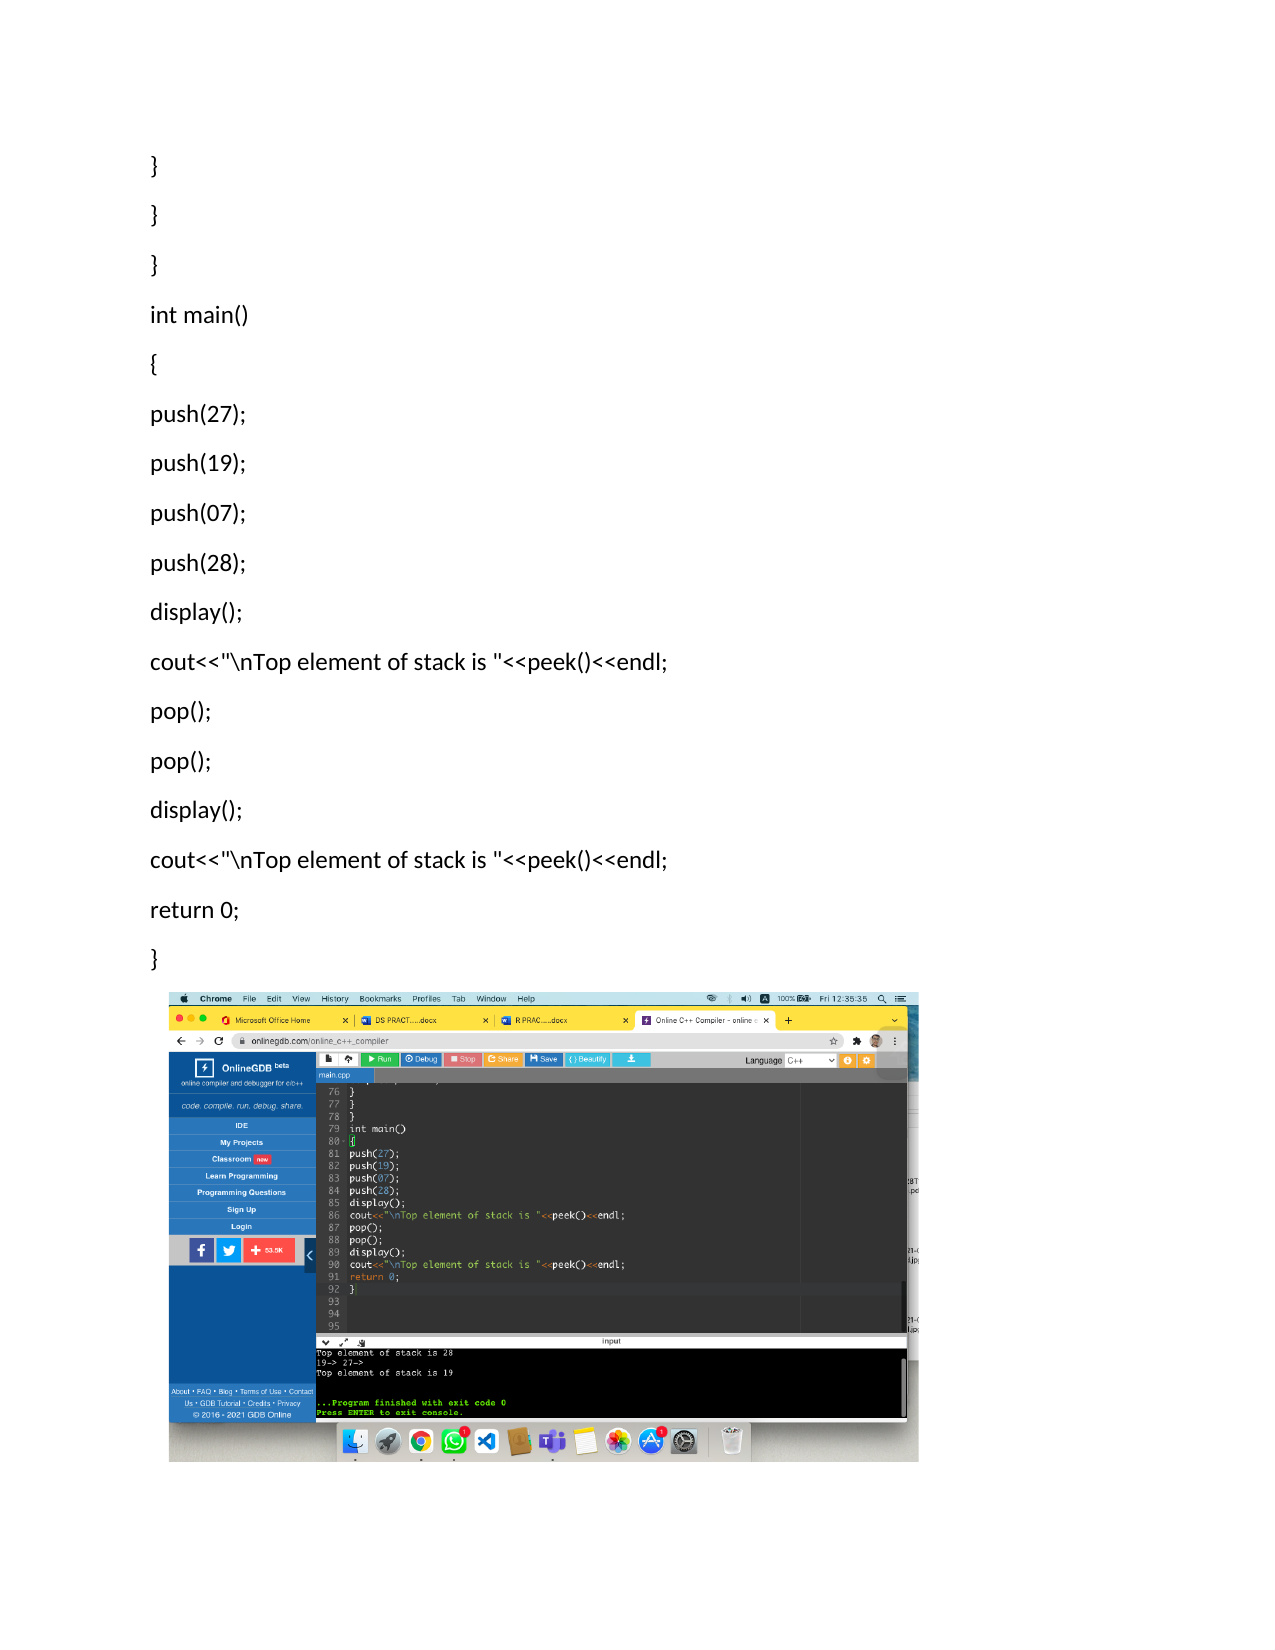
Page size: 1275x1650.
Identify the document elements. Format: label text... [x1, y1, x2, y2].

text { [150, 348, 1125, 379]
text push(27); [150, 398, 1125, 428]
text display(); [150, 596, 1125, 627]
text push(19); [150, 447, 1125, 478]
text cout<<"\nTop element of stack is "<<peek()<<endl; [150, 844, 1125, 875]
text } [150, 199, 1125, 230]
text pop(); [150, 695, 1125, 726]
text int main() [150, 299, 1125, 329]
text push(28); [150, 547, 1125, 577]
text return 0; [150, 894, 1125, 924]
text push(07); [150, 497, 1125, 528]
text display(); [150, 794, 1125, 825]
text } [150, 150, 1125, 181]
text pop(); [150, 745, 1125, 776]
text } [150, 943, 1125, 974]
text cout<<"\nTop element of stack is "<<peek()<<endl; [150, 646, 1125, 676]
text } [150, 249, 1125, 280]
